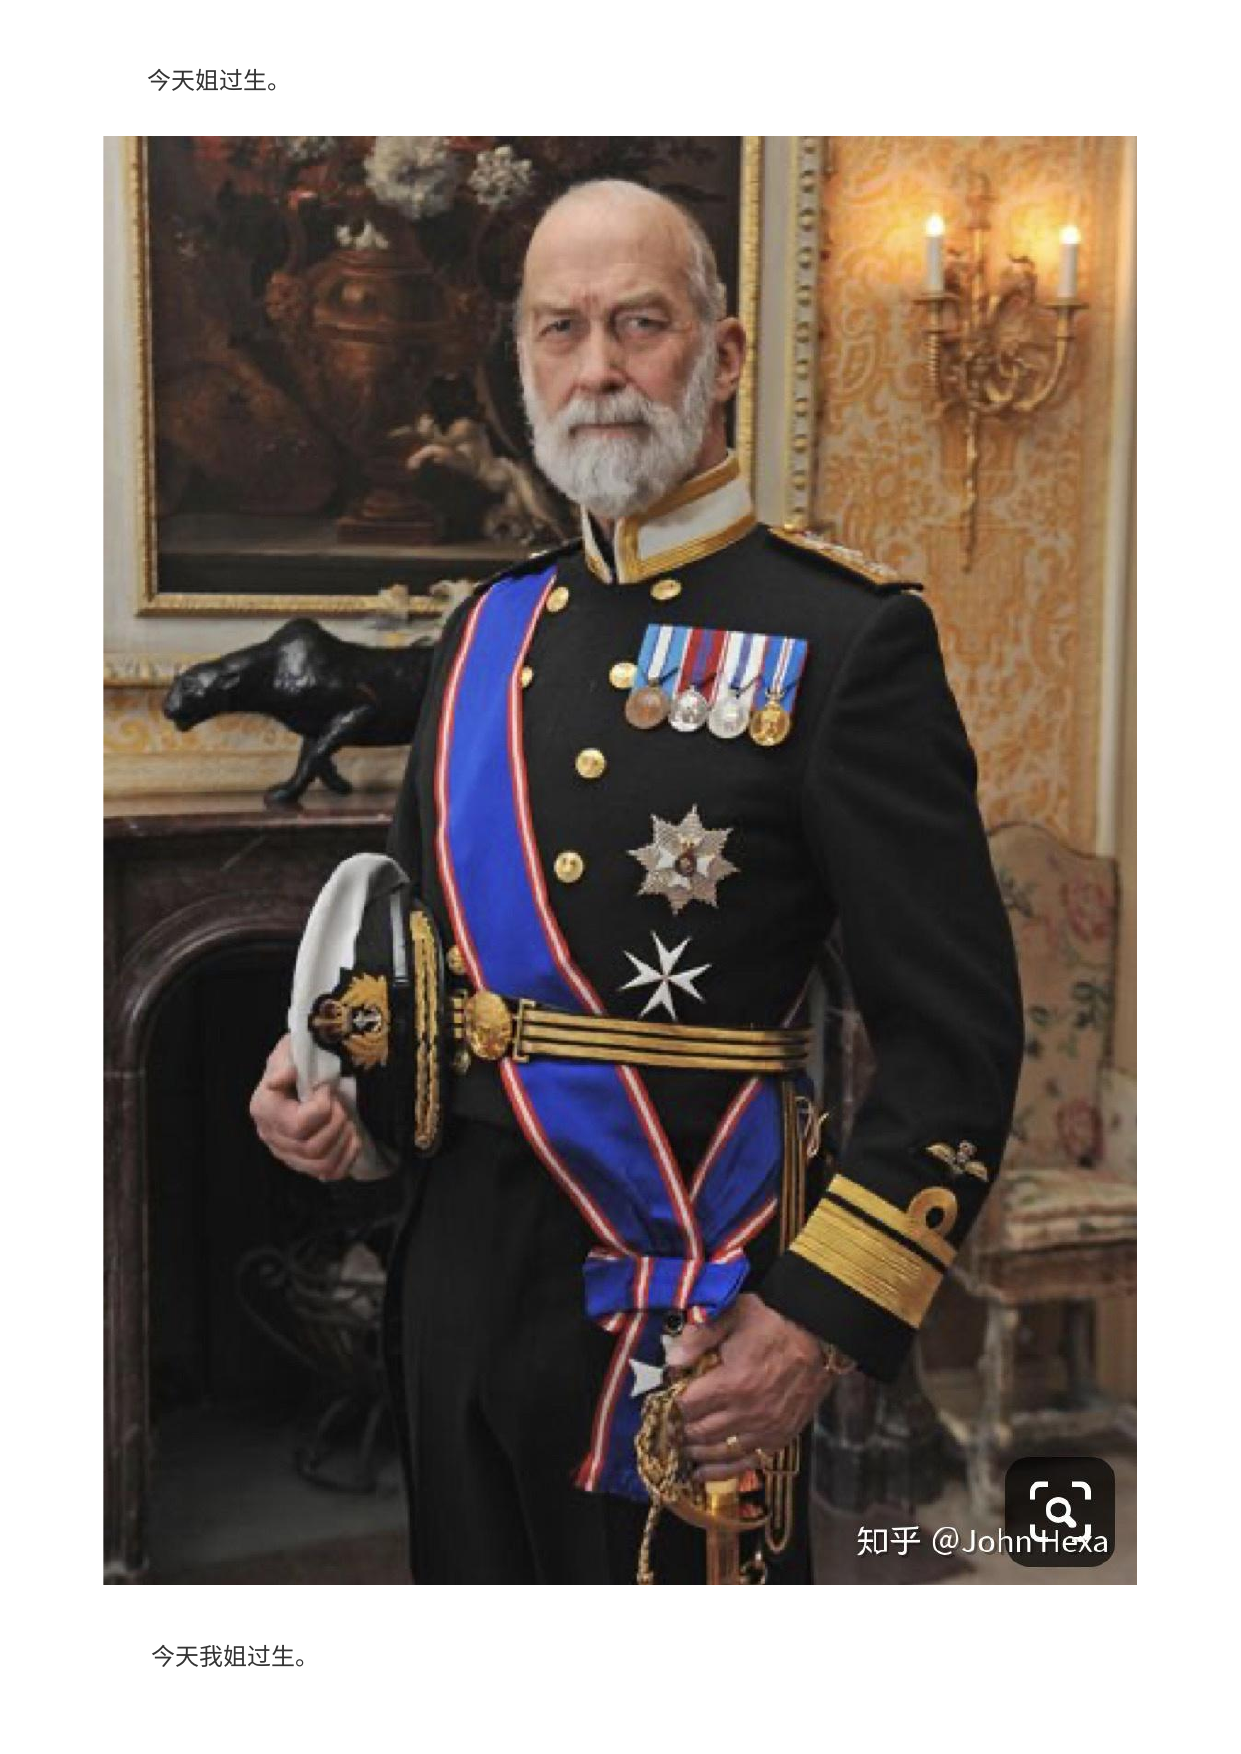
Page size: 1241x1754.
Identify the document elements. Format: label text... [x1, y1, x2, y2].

text 今天姐过生。 [103, 45, 1137, 113]
table_header [92, 125, 1148, 1609]
text 今天我姐过生。 [103, 1621, 1137, 1688]
picture [103, 136, 1137, 1585]
